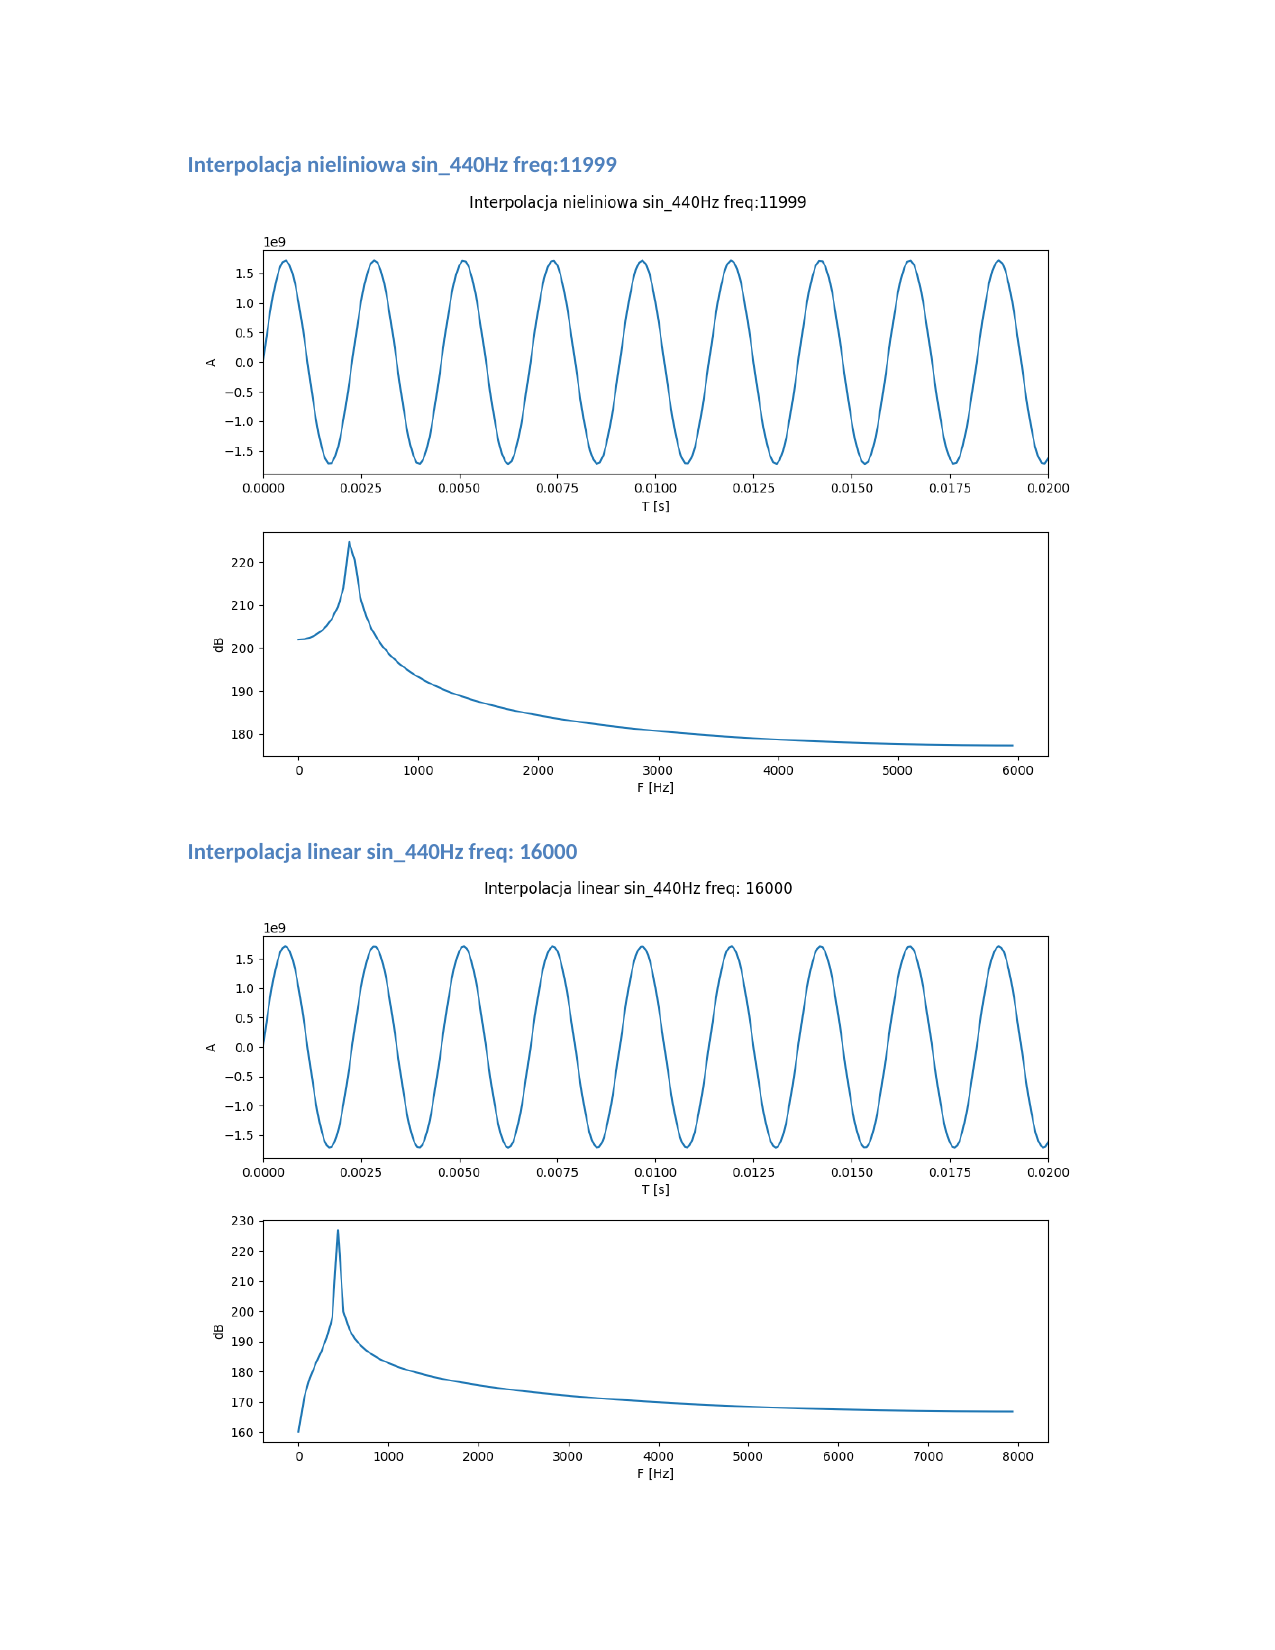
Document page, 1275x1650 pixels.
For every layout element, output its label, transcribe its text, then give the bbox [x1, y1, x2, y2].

picture [187, 182, 1088, 813]
subtitle Interpolacja nieliniowa sin_440Hz freq:11999 [187, 150, 1087, 178]
picture [187, 869, 1088, 1499]
subtitle Interpolacja linear sin_440Hz freq: 16000 [187, 837, 1087, 865]
